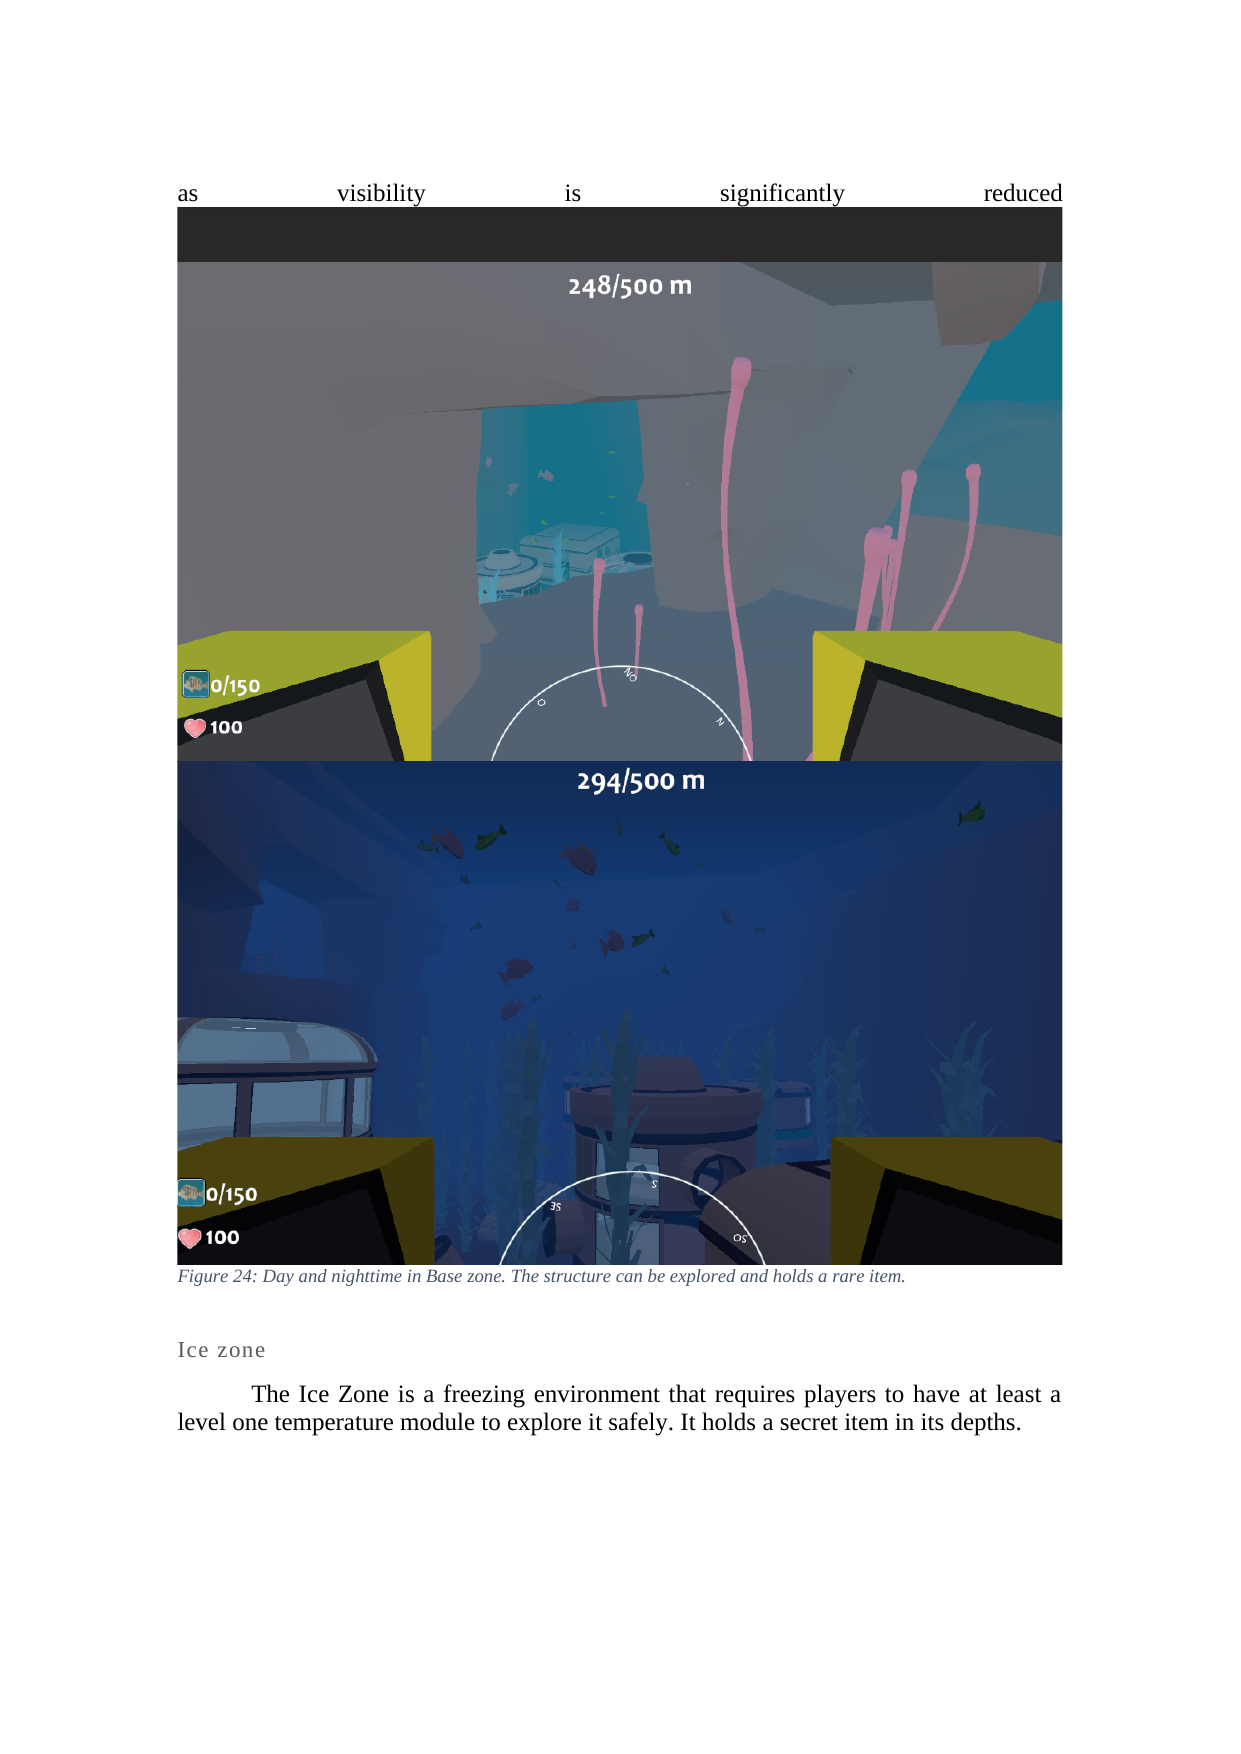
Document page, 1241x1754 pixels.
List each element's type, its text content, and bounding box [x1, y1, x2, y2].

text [177, 178, 1063, 207]
text Figure 24: Day and nighttime in Base zone. The structure can be explored and holds a rare item. [177, 1265, 1063, 1286]
text The Ice Zone is a freezing environment that requires players to have at least a level one temperature module to explore it safely. It holds a secret item in its depths. [177, 1379, 1063, 1436]
subtitle Ice zone [177, 1336, 1063, 1362]
picture [177, 207, 1063, 1265]
